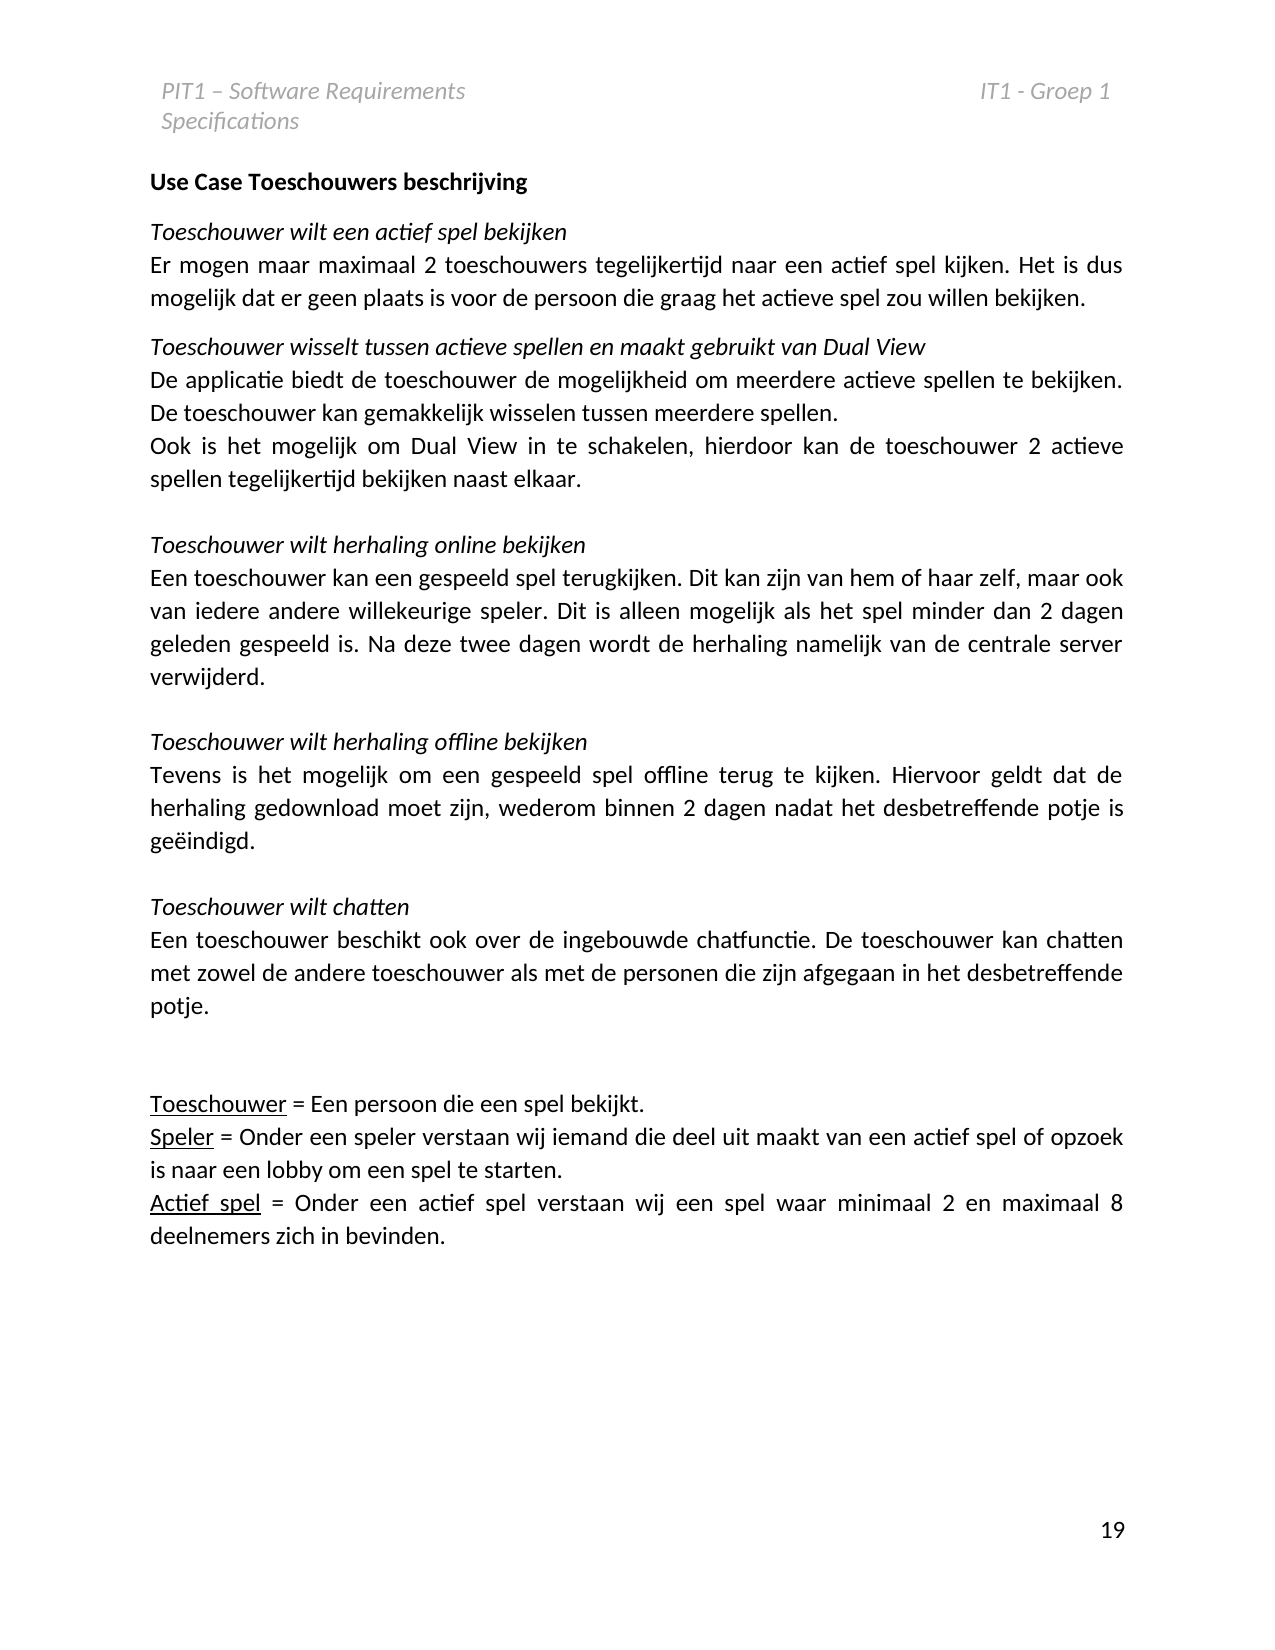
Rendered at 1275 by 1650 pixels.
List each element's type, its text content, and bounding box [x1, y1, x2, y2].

text Actief spel = Onder een actief spel verstaan wij een spel waar minimaal 2 en maximaal 8 deelnemers zich in bevinden. [150, 1187, 1125, 1251]
text Toeschouwer = Een persoon die een spel bekijkt. [150, 1089, 1125, 1119]
text Ook is het mogelijk om Dual View in te schakelen, hierdoor kan de toeschouwer 2 actieve spellen tegelijkertijd bekijken naast elkaar. [150, 430, 1125, 494]
text Een toeschouwer beschikt ook over de ingebouwde chatfunctie. De toeschouwer kan chatten met zowel de andere toeschouwer als met de personen die zijn afgegaan in het desbetreffende potje. [150, 924, 1125, 1020]
text Speler = Onder een speler verstaan wij iemand die deel uit maakt van een actief spel of opzoek is naar een lobby om een spel te starten. [150, 1122, 1125, 1185]
text Toeschouwer wilt herhaling offline bekijken [150, 727, 1125, 757]
text Toeschouwer wilt een actief spel bekijken [150, 216, 1125, 247]
text Een toeschouwer kan een gespeeld spel terugkijken. Dit kan zijn van hem of haar zelf, maar ook van iedere andere willekeurige speler. Dit is alleen mogelijk als het spel minder dan 2 dagen geleden gespeeld is. Na deze twee dagen wordt de herhaling namelijk van de centrale server verwijderd. [150, 562, 1125, 691]
text Toeschouwer wisselt tussen actieve spellen en maakt gebruikt van Dual View [150, 332, 1125, 362]
text Tevens is het mogelijk om een gespeeld spel offline terug te kijken. Hiervoor geldt dat de herhaling gedownload moet zijn, wederom binnen 2 dagen nadat het desbetreffende potje is geëindigd. [150, 759, 1125, 856]
text Toeschouwer wilt chatten [150, 891, 1125, 922]
text Use Case Toeschouwers beschrijving [150, 167, 1125, 197]
text Toeschouwer wilt herhaling online bekijken [150, 529, 1125, 559]
text De applicatie biedt de toeschouwer de mogelijkheid om meerdere actieve spellen te bekijken. De toeschouwer kan gemakkelijk wisselen tussen meerdere spellen. [150, 364, 1125, 428]
text Er mogen maar maximaal 2 toeschouwers tegelijkertijd naar een actief spel kijken. Het is dus mogelijk dat er geen plaats is voor de persoon die graag het actieve spel zou willen bekijken. [150, 249, 1125, 312]
